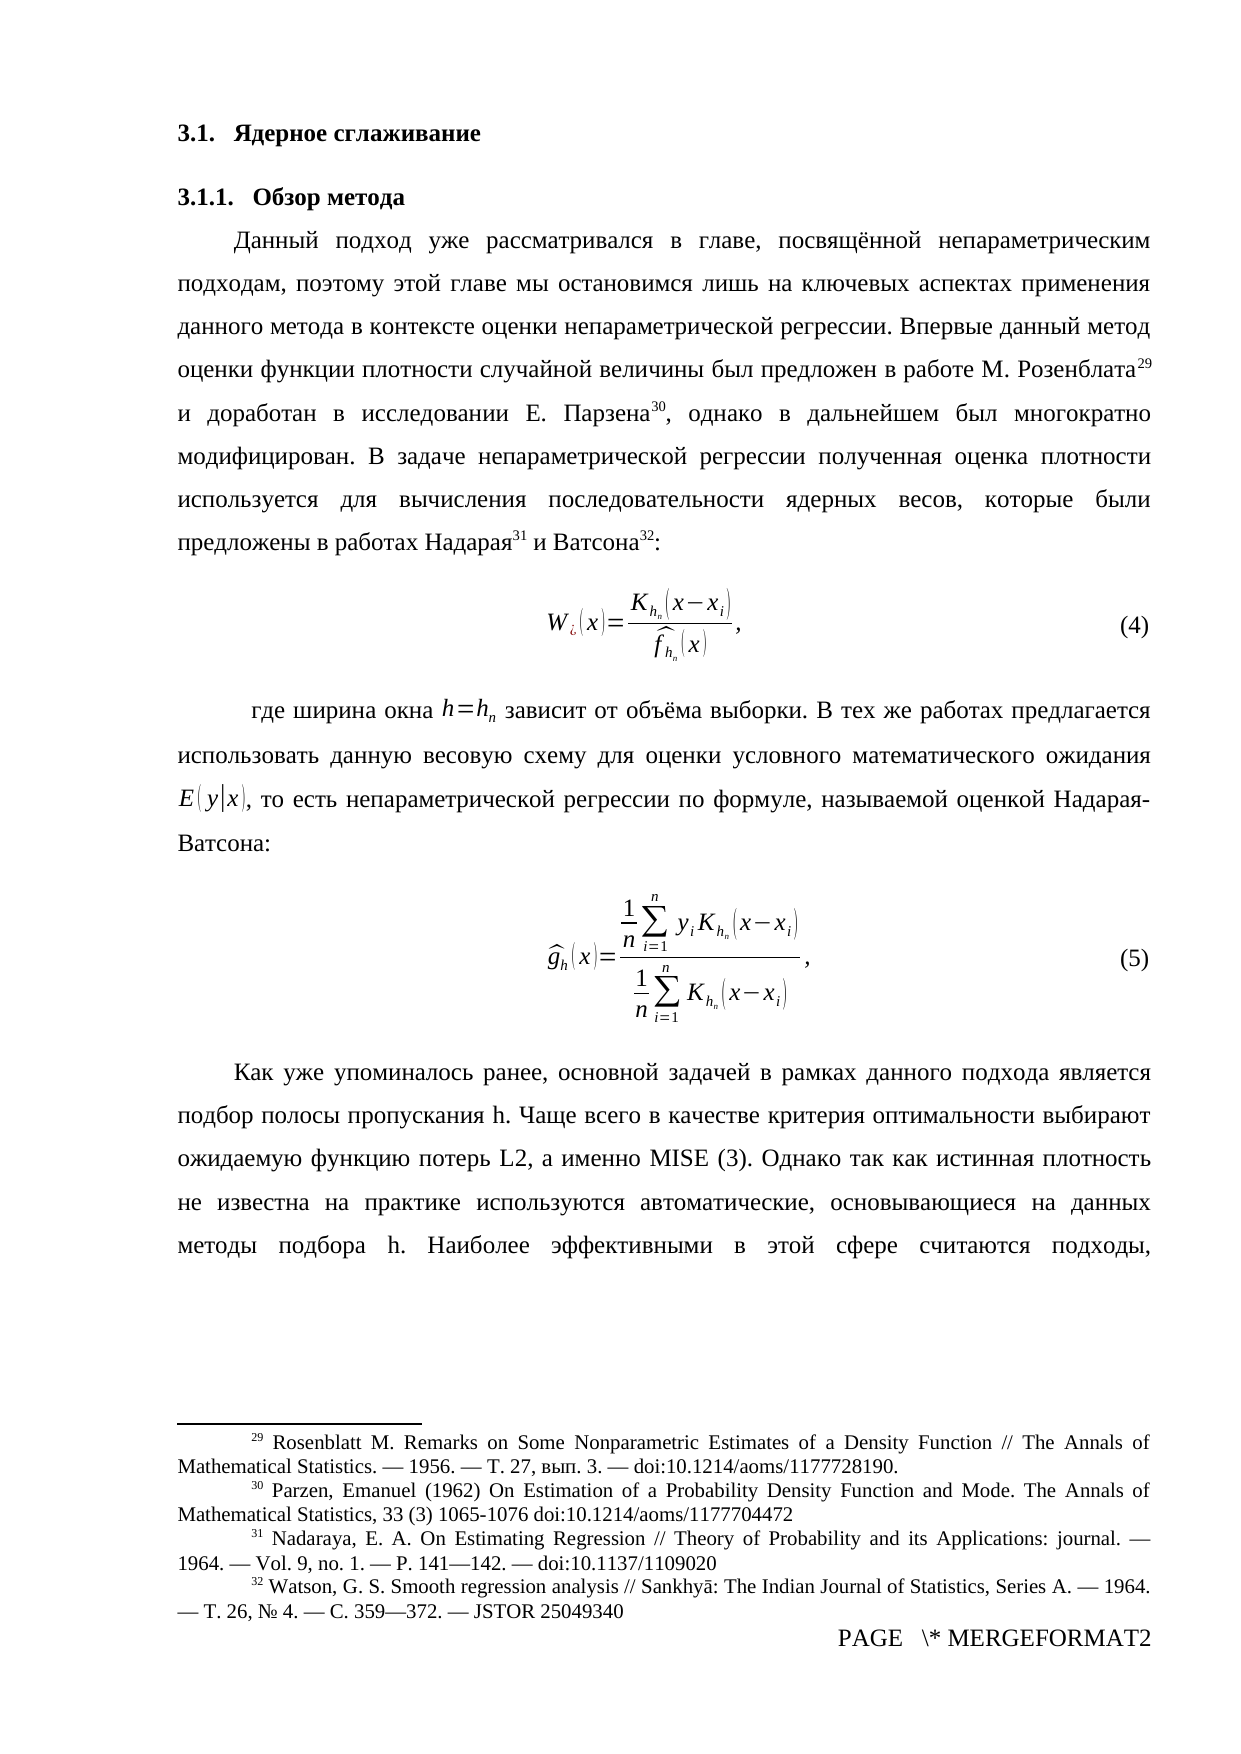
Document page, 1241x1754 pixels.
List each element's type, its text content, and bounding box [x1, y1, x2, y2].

text (4) [473, 587, 1152, 663]
subtitle Обзор метода [177, 182, 1152, 211]
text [177, 1057, 1152, 1258]
text где ширина окна зависит от объёма выборки. В тех же работах предлагается использовать данную весовую схему для оценки условного математического ожидания , то есть непараметрической регрессии по формуле, называемой оценкой Надарая-Ватсона: [177, 694, 1152, 857]
text Данный подход уже рассматривался в главе, посвящённой непараметрическим подходам, поэтому этой главе мы остановимся лишь на ключевых аспектах применения данного метода в контексте оценки непараметрической регрессии. Впервые данный метод оценки функции плотности случайной величины был предложен в работе М. Розенблата и доработан в исследовании Е. Парзена, однако в дальнейшем был многократно модифицирован. В задаче непараметрической регрессии полученная оценка плотности используется для вычисления последовательности ядерных весов, которые были предложены в работах Надарая и Ватсона: [177, 225, 1152, 556]
text (5) [473, 888, 1152, 1026]
subtitle Ядерное сглаживание [177, 118, 1152, 147]
